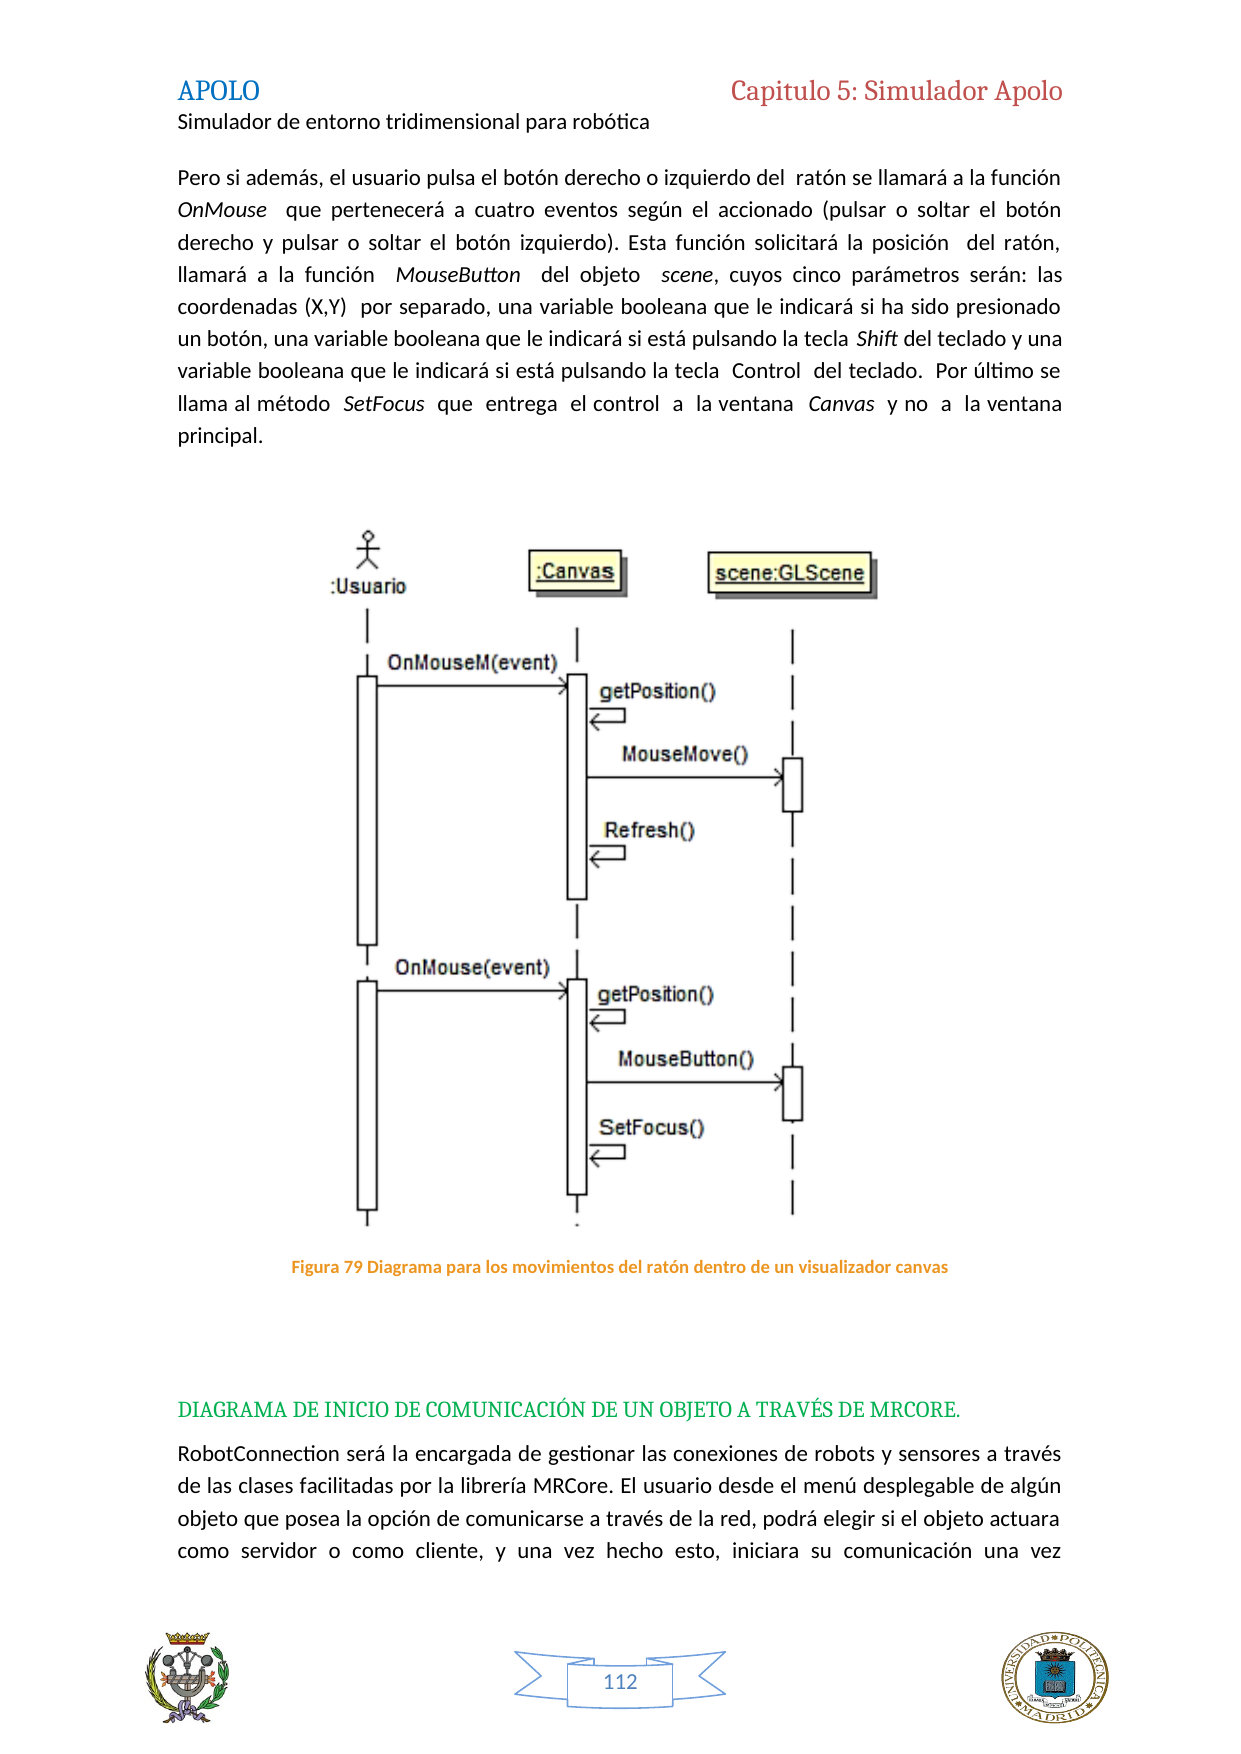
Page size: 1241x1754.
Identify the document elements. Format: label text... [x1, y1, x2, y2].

text Figura 79 Diagrama para los movimientos del ratón dentro de un visualizador canvas [177, 1255, 1063, 1278]
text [177, 1439, 1063, 1564]
picture [1000, 1631, 1110, 1724]
picture [321, 510, 918, 1238]
text Pero si además, el usuario pulsa el botón derecho o izquierdo del ratón se llamará a la función OnMouse que pertenecerá a cuatro eventos según el accionado (pulsar o soltar el botón derecho y pulsar o soltar el botón izquierdo). Esta función solicitará la posición del ratón, llamará a la función MouseButton del objeto scene, cuyos cinco parámetros serán: las coordenadas (X,Y) por separado, una variable booleana que le indicará si ha sido presionado un botón, una variable booleana que le indicará si está pulsando la tecla Shift del teclado y una variable booleana que le indicará si está pulsando la tecla Control del teclado. Por último se llama al método SetFocus que entrega el control a la ventana Canvas y no a la ventana principal. [177, 163, 1063, 449]
picture [145, 1631, 229, 1724]
subtitle DIAGRAMA DE INICIO DE COMUNICACIÓN DE UN OBJETO A TRAVÉS DE MRCORE. [177, 1397, 1063, 1423]
